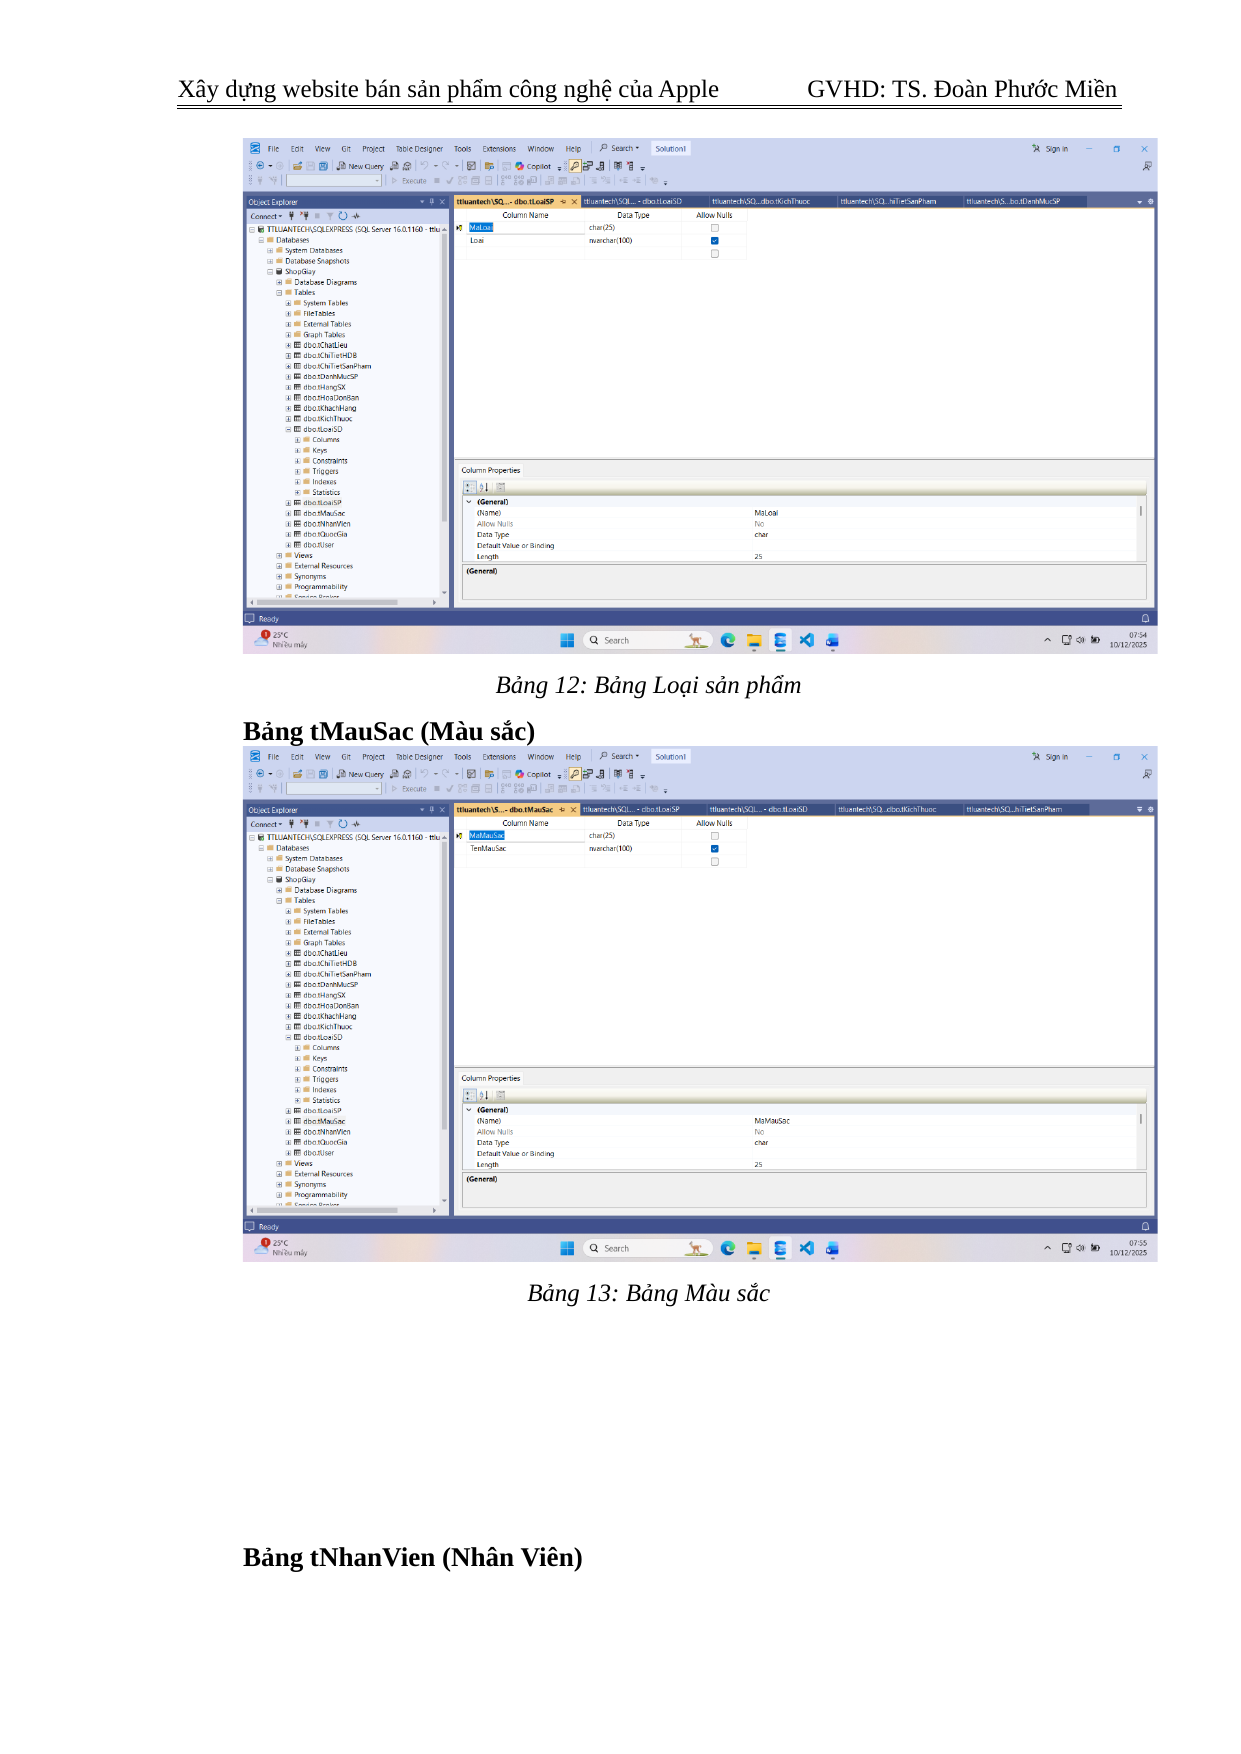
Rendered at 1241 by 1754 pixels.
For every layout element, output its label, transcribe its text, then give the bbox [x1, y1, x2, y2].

text Bảng 13: Bảng Màu sắc [177, 1278, 1122, 1307]
text Bảng 12: Bảng Loại sản phẩm [177, 670, 1122, 698]
picture [242, 746, 1158, 1262]
list Bảng tNhanVien (Nhân Viên) [243, 1541, 1122, 1573]
list Bảng tMauSac (Màu sắc) [243, 715, 1122, 746]
picture [242, 138, 1158, 654]
